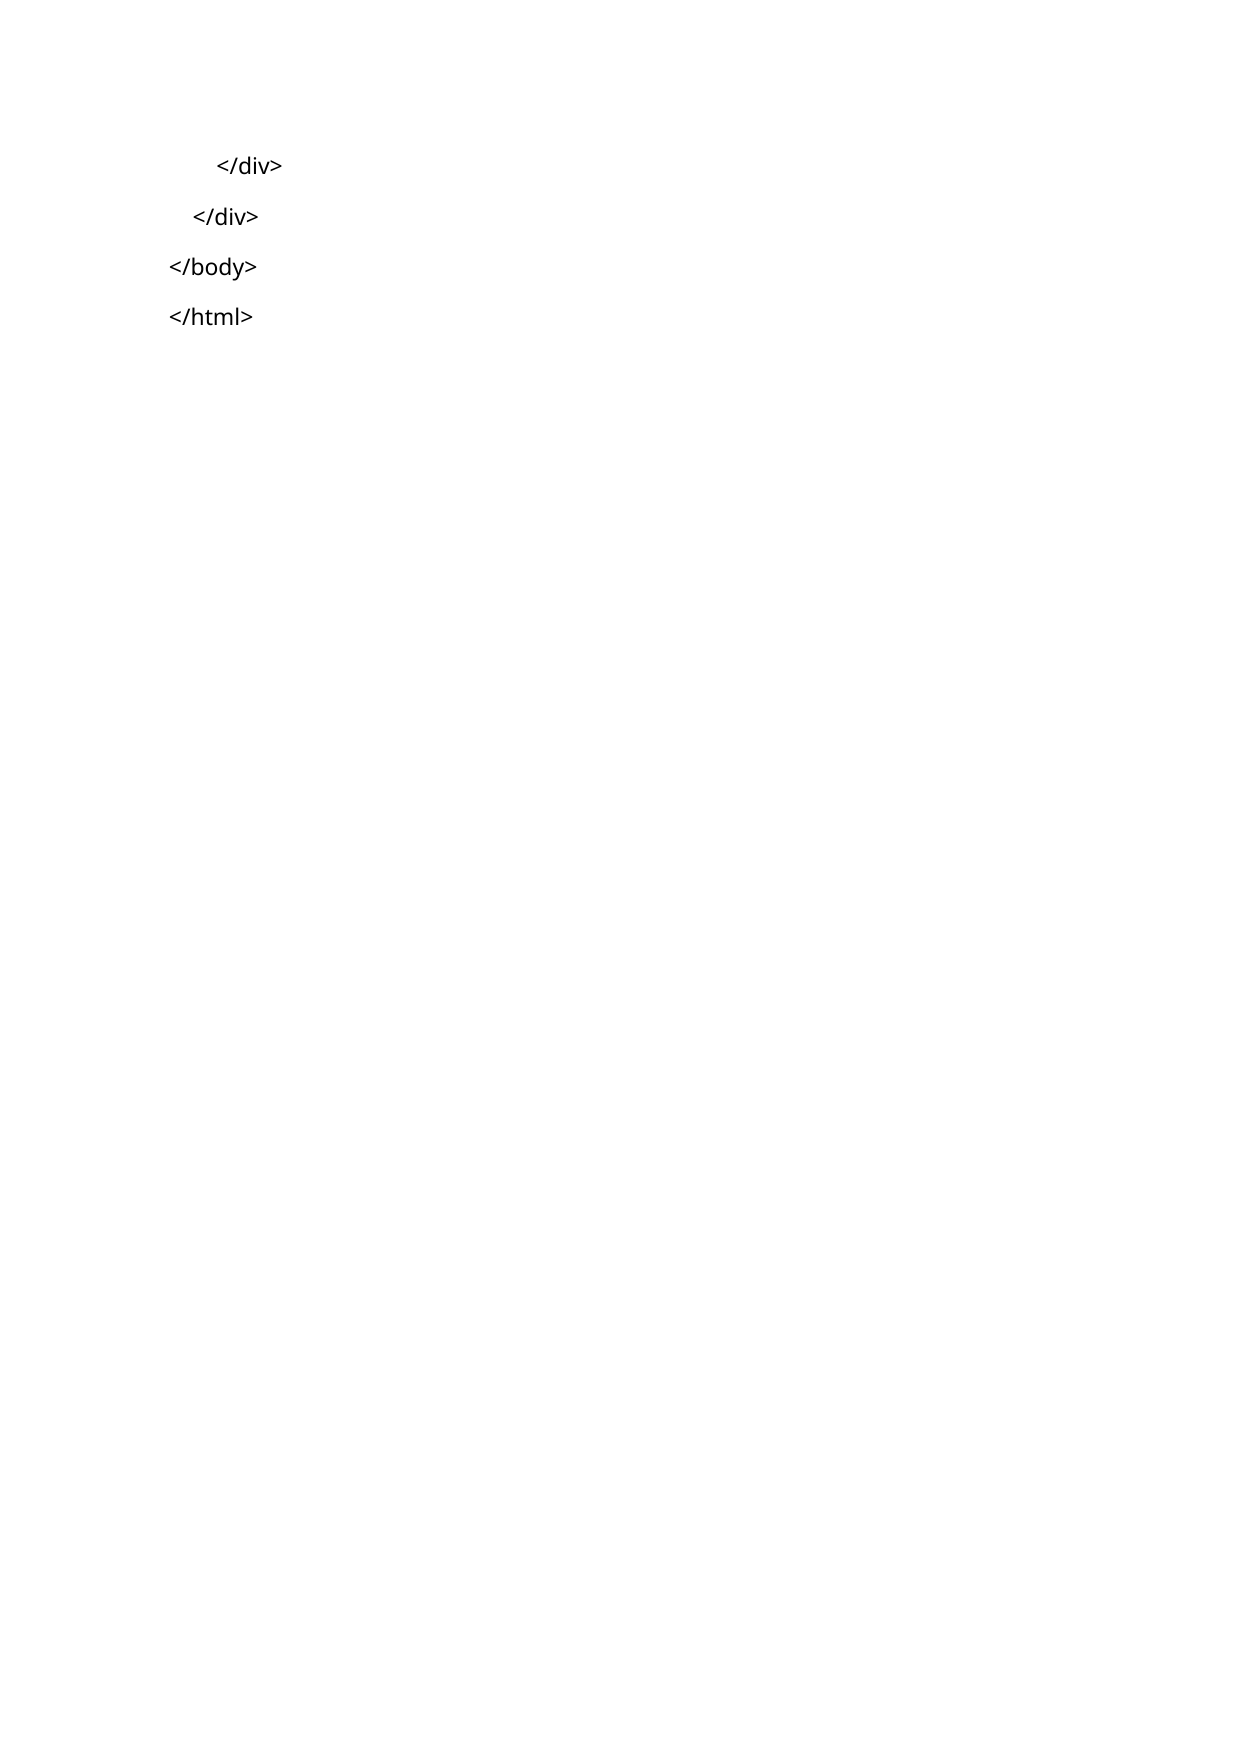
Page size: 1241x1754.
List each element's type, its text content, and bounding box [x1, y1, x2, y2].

text </div> [169, 200, 1090, 232]
text </html> [169, 301, 1090, 332]
text </body> [169, 251, 1090, 282]
text </div> [169, 150, 1090, 181]
